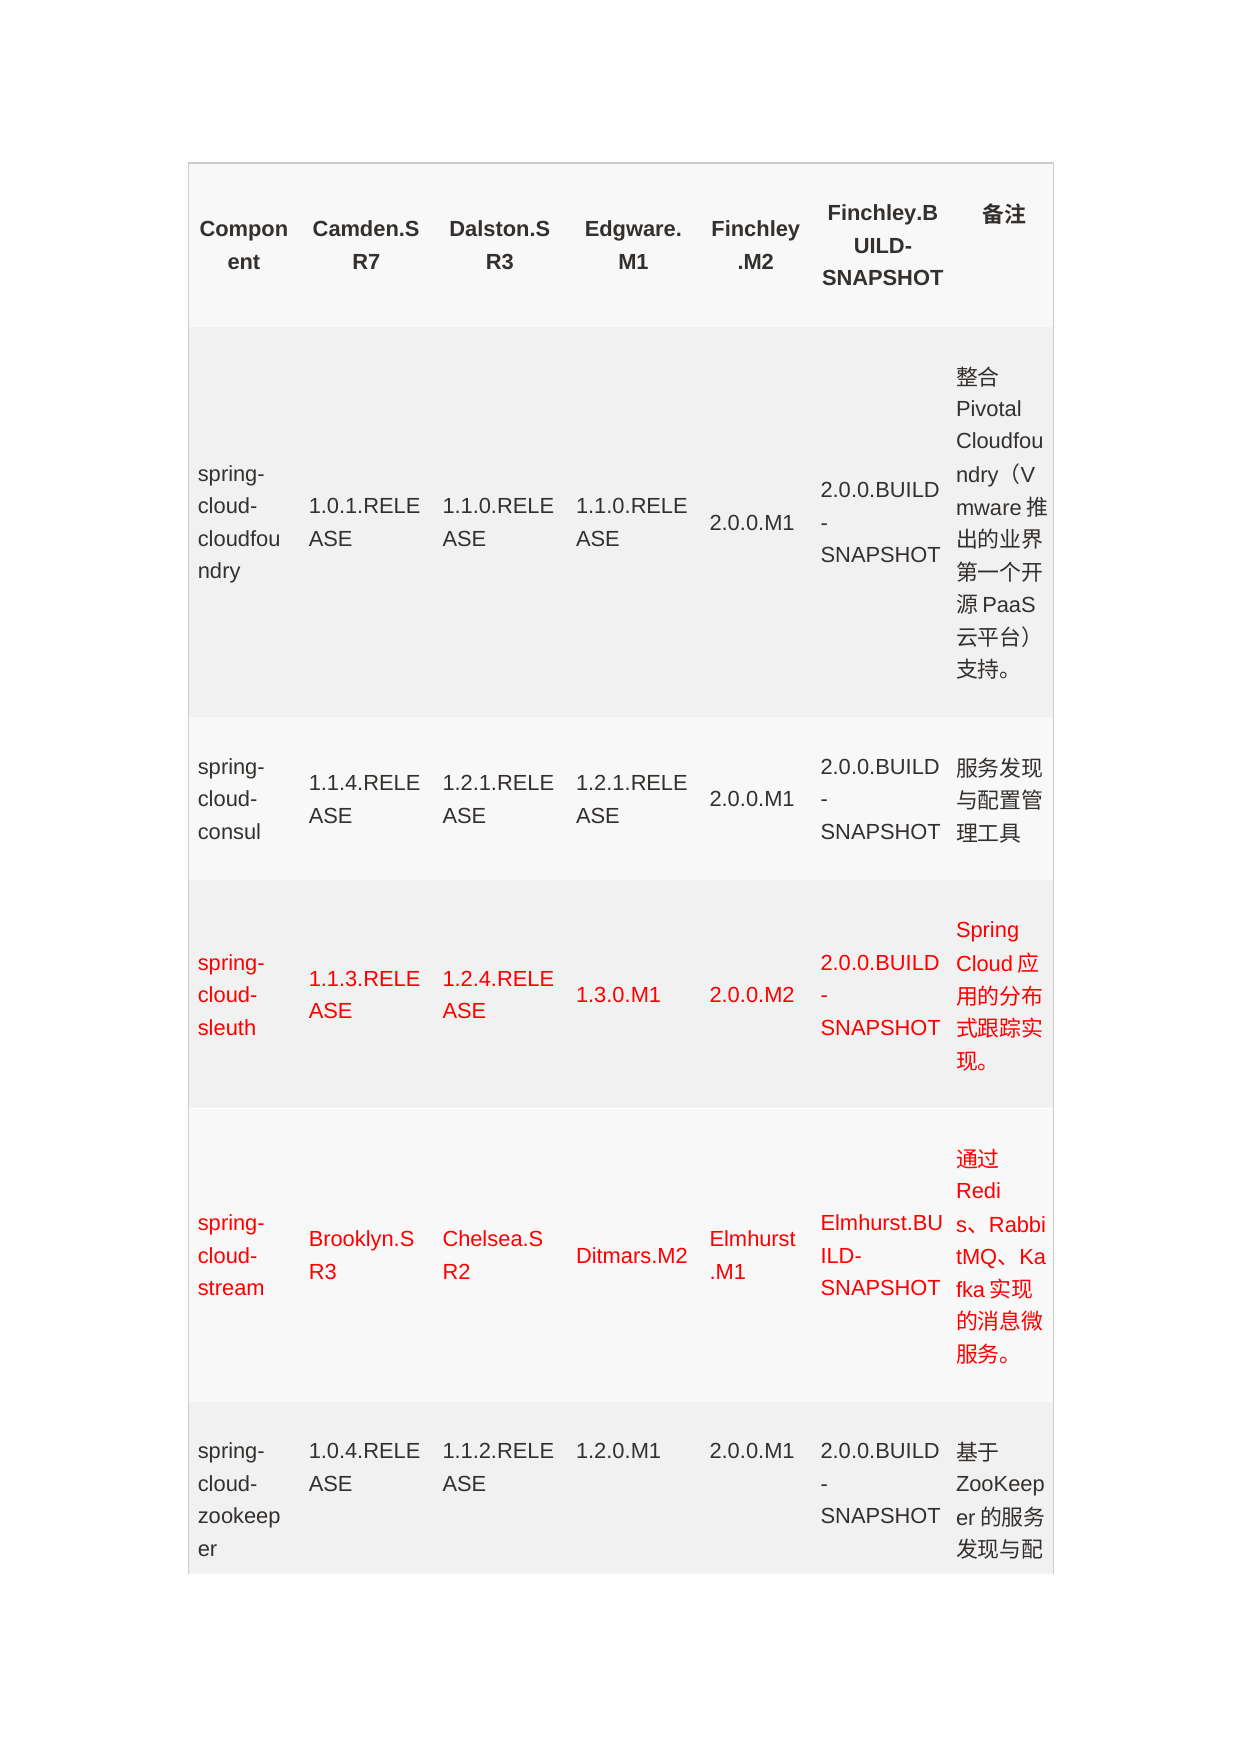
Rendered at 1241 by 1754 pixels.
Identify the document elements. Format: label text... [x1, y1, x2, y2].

table_cell Spring Cloud应用的分布式跟踪实现。 [954, 880, 1053, 1108]
table_cell Brooklyn.SR3 [299, 1109, 433, 1402]
table_cell 1.0.1.RELEASE [299, 327, 433, 717]
table_cell spring-cloud-zookeeper [189, 1402, 299, 1574]
table_cell Elmhurst.BUILD-SNAPSHOT [811, 1109, 954, 1402]
table_cell spring-cloud-stream [189, 1109, 299, 1402]
table_cell 1.1.0.RELEASE [433, 327, 566, 717]
table_cell 1.2.1.RELEASE [433, 717, 566, 880]
table_cell 2.0.0.M2 [700, 880, 811, 1108]
table_cell 1.1.2.RELEASE [433, 1402, 566, 1574]
table_header Edgware.M1 [566, 164, 700, 327]
table_cell 通过Redis、RabbitMQ、Kafka实现的消息微服务。 [954, 1109, 1053, 1402]
table_cell Elmhurst.M1 [700, 1109, 811, 1402]
table_header 备注 [954, 164, 1053, 327]
table_cell spring-cloud-consul [189, 717, 299, 880]
table_header Camden.SR7 [299, 164, 433, 327]
table_cell spring-cloud-cloudfoundry [189, 327, 299, 717]
table_cell spring-cloud-sleuth [189, 880, 299, 1108]
table_cell 1.3.0.M1 [566, 880, 700, 1108]
table_cell 1.1.0.RELEASE [566, 327, 700, 717]
table_cell 2.0.0.BUILD-SNAPSHOT [811, 1402, 954, 1574]
table_cell Ditmars.M2 [566, 1109, 700, 1402]
table_header Finchley.M2 [700, 164, 811, 327]
table_cell 整合Pivotal Cloudfoundry（Vmware推出的业界第一个开源PaaS云平台）支持。 [954, 327, 1053, 717]
table_cell 1.1.4.RELEASE [299, 717, 433, 880]
table_cell 1.2.0.M1 [566, 1402, 700, 1574]
table_cell 2.0.0.BUILD-SNAPSHOT [811, 327, 954, 717]
table_cell Chelsea.SR2 [433, 1109, 566, 1402]
table_cell 2.0.0.M1 [700, 327, 811, 717]
table_cell 服务发现与配置管理工具 [954, 717, 1053, 880]
table_cell 1.1.3.RELEASE [299, 880, 433, 1108]
table_cell 2.0.0.M1 [700, 717, 811, 880]
table_header Component [189, 164, 299, 327]
table_cell 基于ZooKeeper的服务发现与配置管理组件。 [954, 1402, 1053, 1574]
table_cell 2.0.0.BUILD-SNAPSHOT [811, 717, 954, 880]
table_cell 2.0.0.M1 [700, 1402, 811, 1574]
table_cell 1.2.1.RELEASE [566, 717, 700, 880]
table_cell 1.0.4.RELEASE [299, 1402, 433, 1574]
table_header Dalston.SR3 [433, 164, 566, 327]
table_header Finchley.BUILD-SNAPSHOT [811, 164, 954, 327]
table_cell 2.0.0.BUILD-SNAPSHOT [811, 880, 954, 1108]
table_cell 1.2.4.RELEASE [433, 880, 566, 1108]
